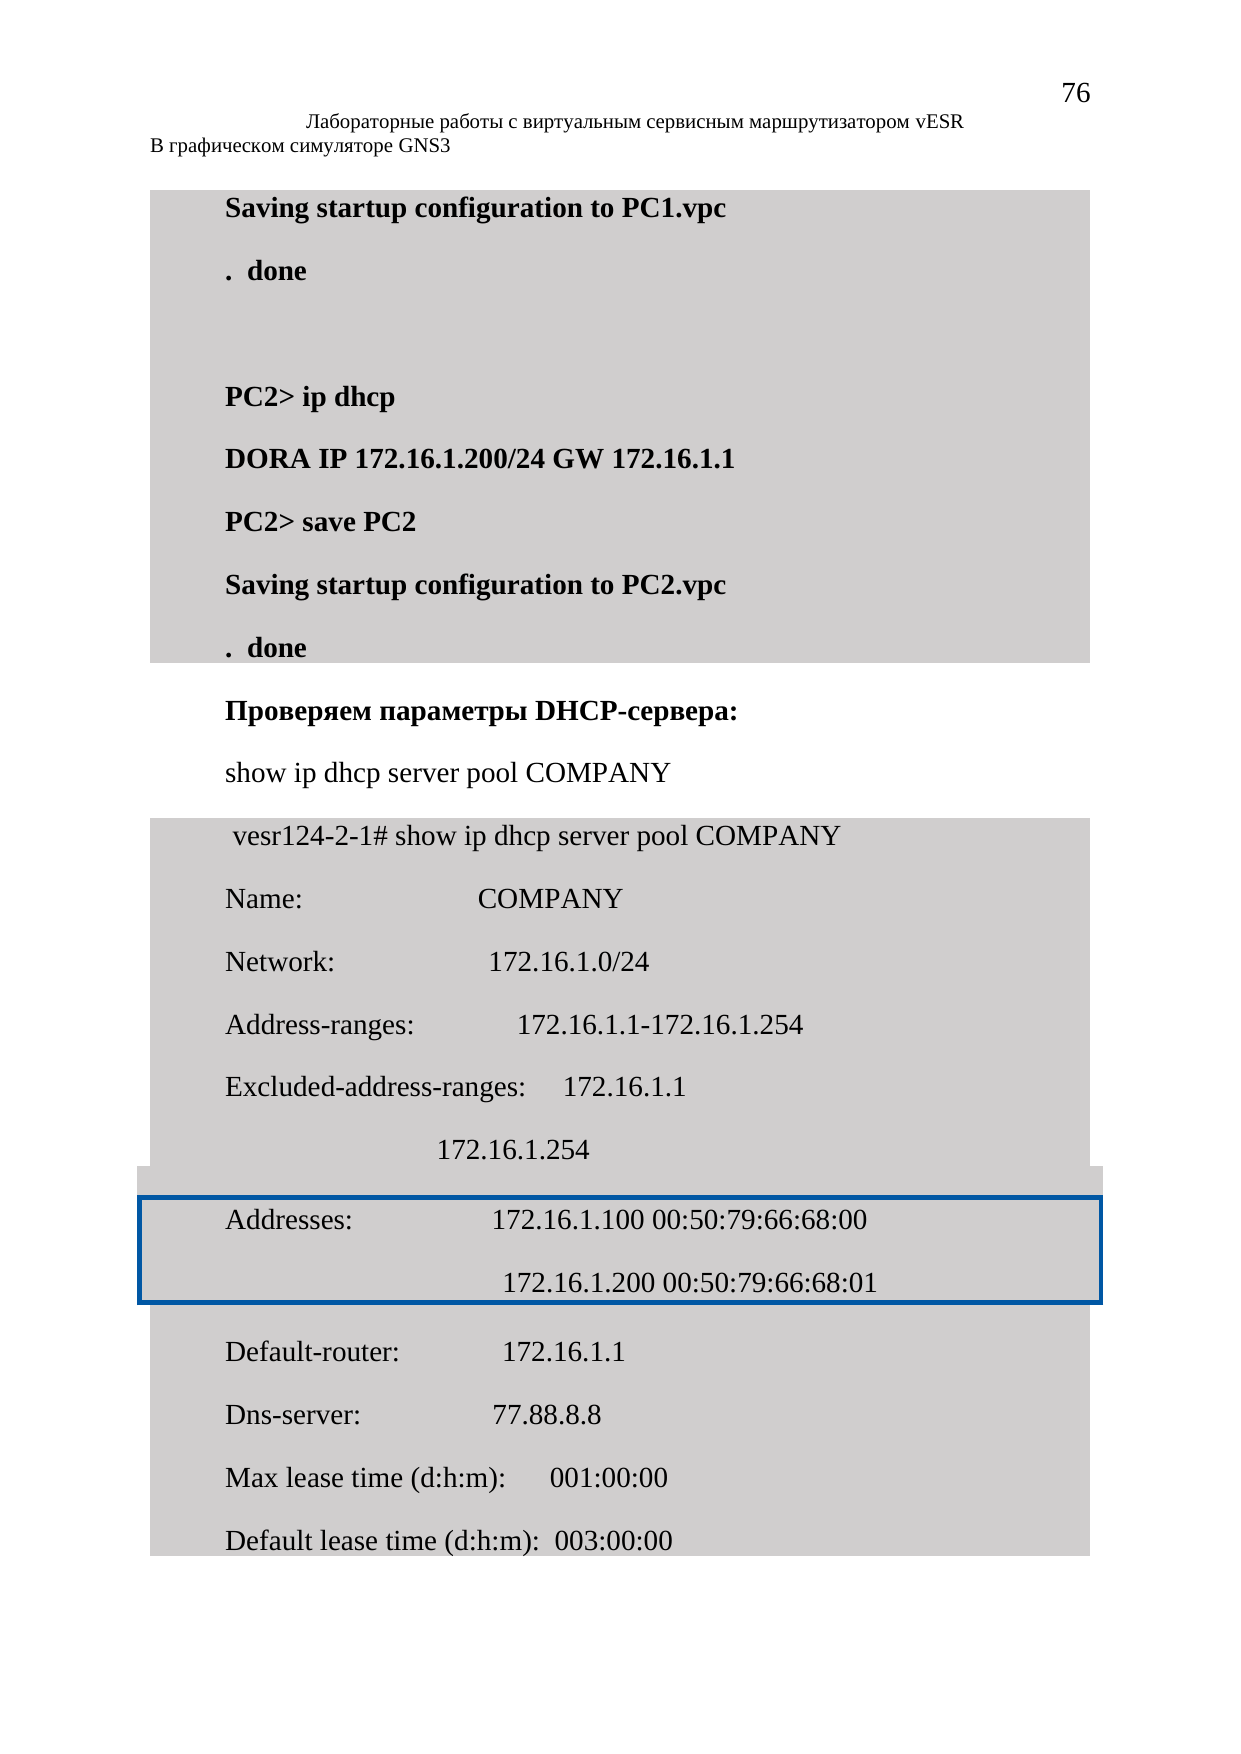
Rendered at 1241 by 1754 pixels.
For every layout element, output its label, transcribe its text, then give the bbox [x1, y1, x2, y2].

text . done [150, 630, 1090, 663]
text Address-ranges: 172.16.1.1-172.16.1.254 [150, 1007, 1090, 1040]
text Default-router: 172.16.1.1 [150, 1334, 1090, 1368]
text Network: 172.16.1.0/24 [150, 944, 1090, 977]
text Saving startup configuration to PC2.vpc [150, 567, 1090, 601]
text Name: COMPANY [150, 881, 1090, 915]
text Max lease time (d:h:m): 001:00:00 [150, 1460, 1090, 1493]
text DORA IP 172.16.1.200/24 GW 172.16.1.1 [150, 441, 1090, 475]
text PC2> ip dhcp [150, 379, 1090, 412]
text 172.16.1.254 [150, 1132, 1090, 1166]
text PC2> save PC2 [150, 504, 1090, 538]
text 172.16.1.200 00:50:79:66:68:01 [142, 1258, 1099, 1300]
text vesr124-2-1# show ip dhcp server pool COMPANY [150, 818, 1090, 852]
text Проверяем параметры DHCP-сервера: [150, 693, 1090, 726]
text show ip dhcp server pool COMPANY [150, 756, 1090, 789]
text Default lease time (d:h:m): 003:00:00 [150, 1523, 1090, 1556]
text Dns-server: 77.88.8.8 [150, 1397, 1090, 1431]
text . done [150, 253, 1090, 287]
text Saving startup configuration to PC1.vpc [150, 190, 1090, 224]
text Excluded-address-ranges: 172.16.1.1 [150, 1069, 1090, 1103]
text Addresses: 172.16.1.100 00:50:79:66:68:00 [142, 1200, 1099, 1236]
